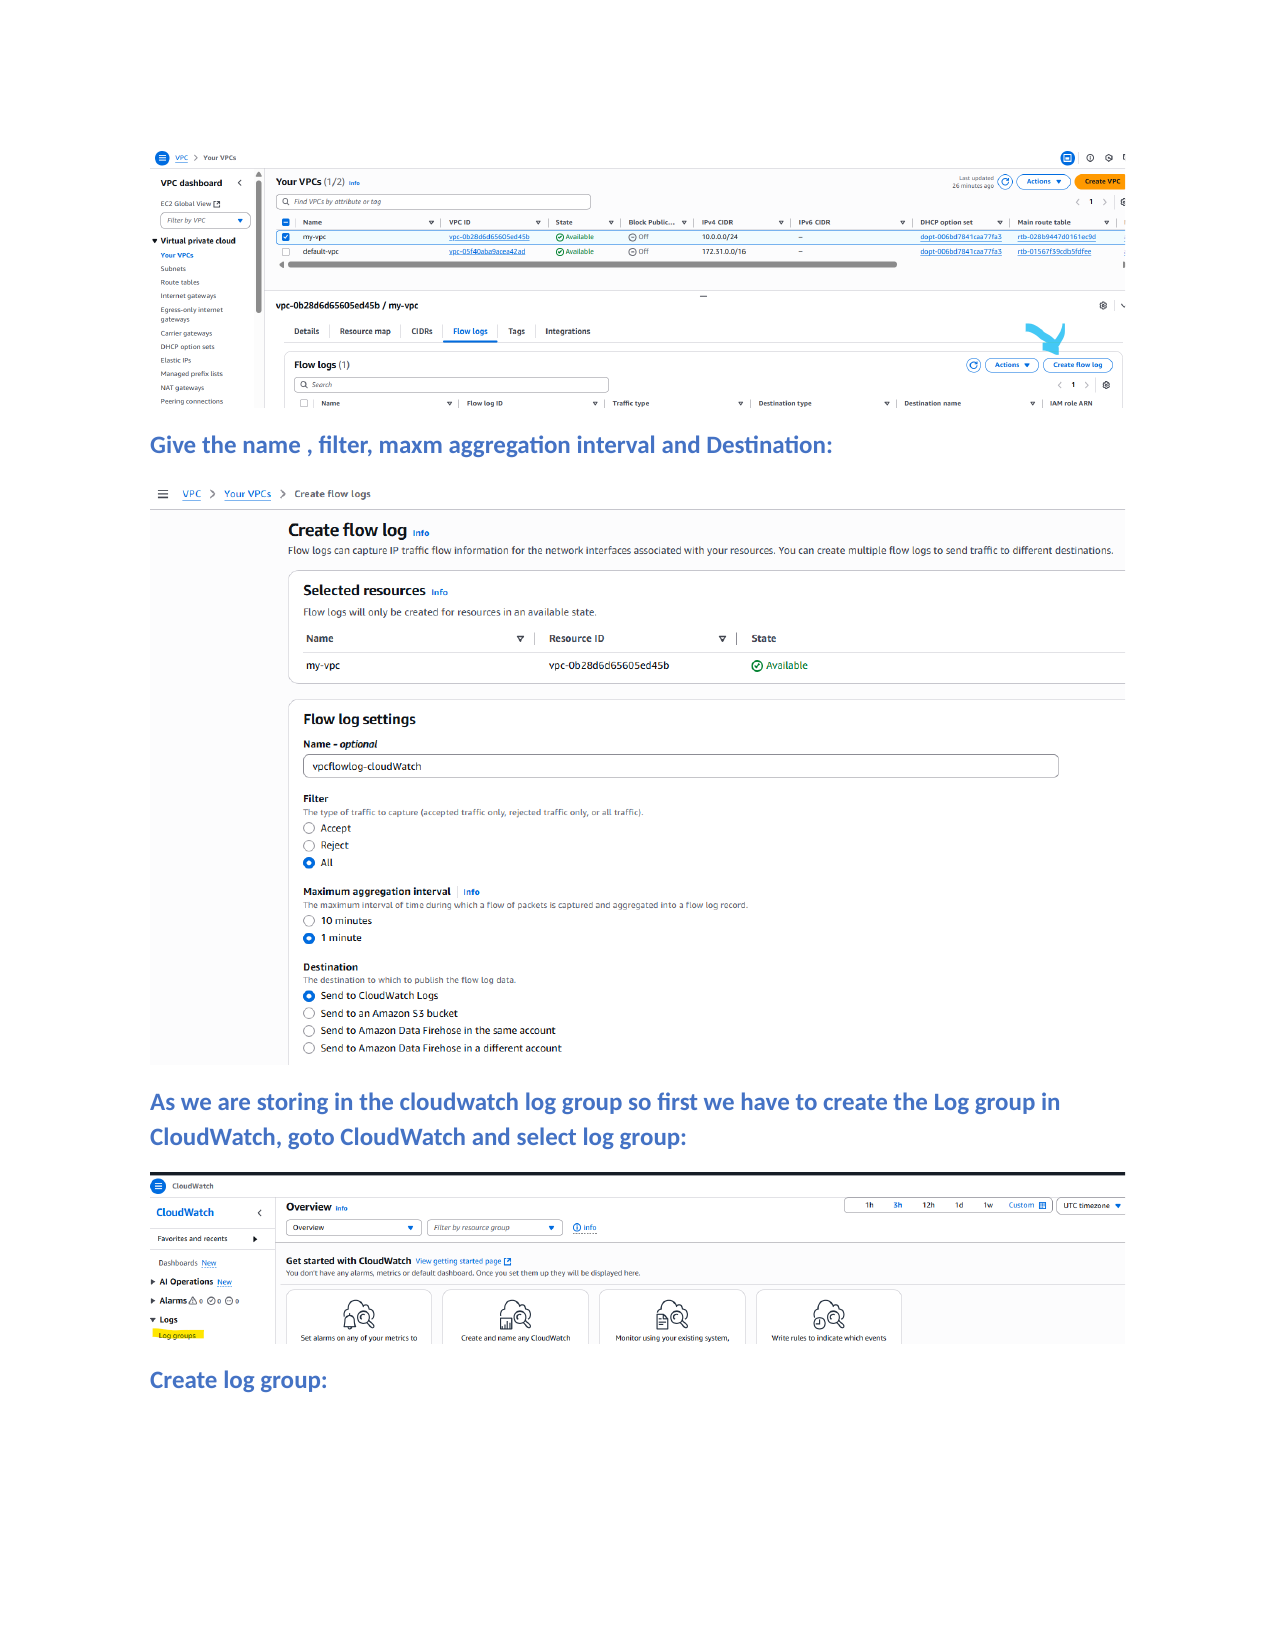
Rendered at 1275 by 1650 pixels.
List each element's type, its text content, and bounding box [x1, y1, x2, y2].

picture [150, 480, 1125, 1065]
picture [150, 150, 1125, 408]
text As we are storing in the cloudwatch log group so first we have to create the Log group in CloudWatch, goto CloudWatch and select log group: [150, 1086, 1125, 1151]
picture [150, 1172, 1125, 1344]
text Create log group: [150, 1364, 1125, 1395]
text Give the name , filter, maxm aggregation interval and Destination: [150, 429, 1125, 459]
